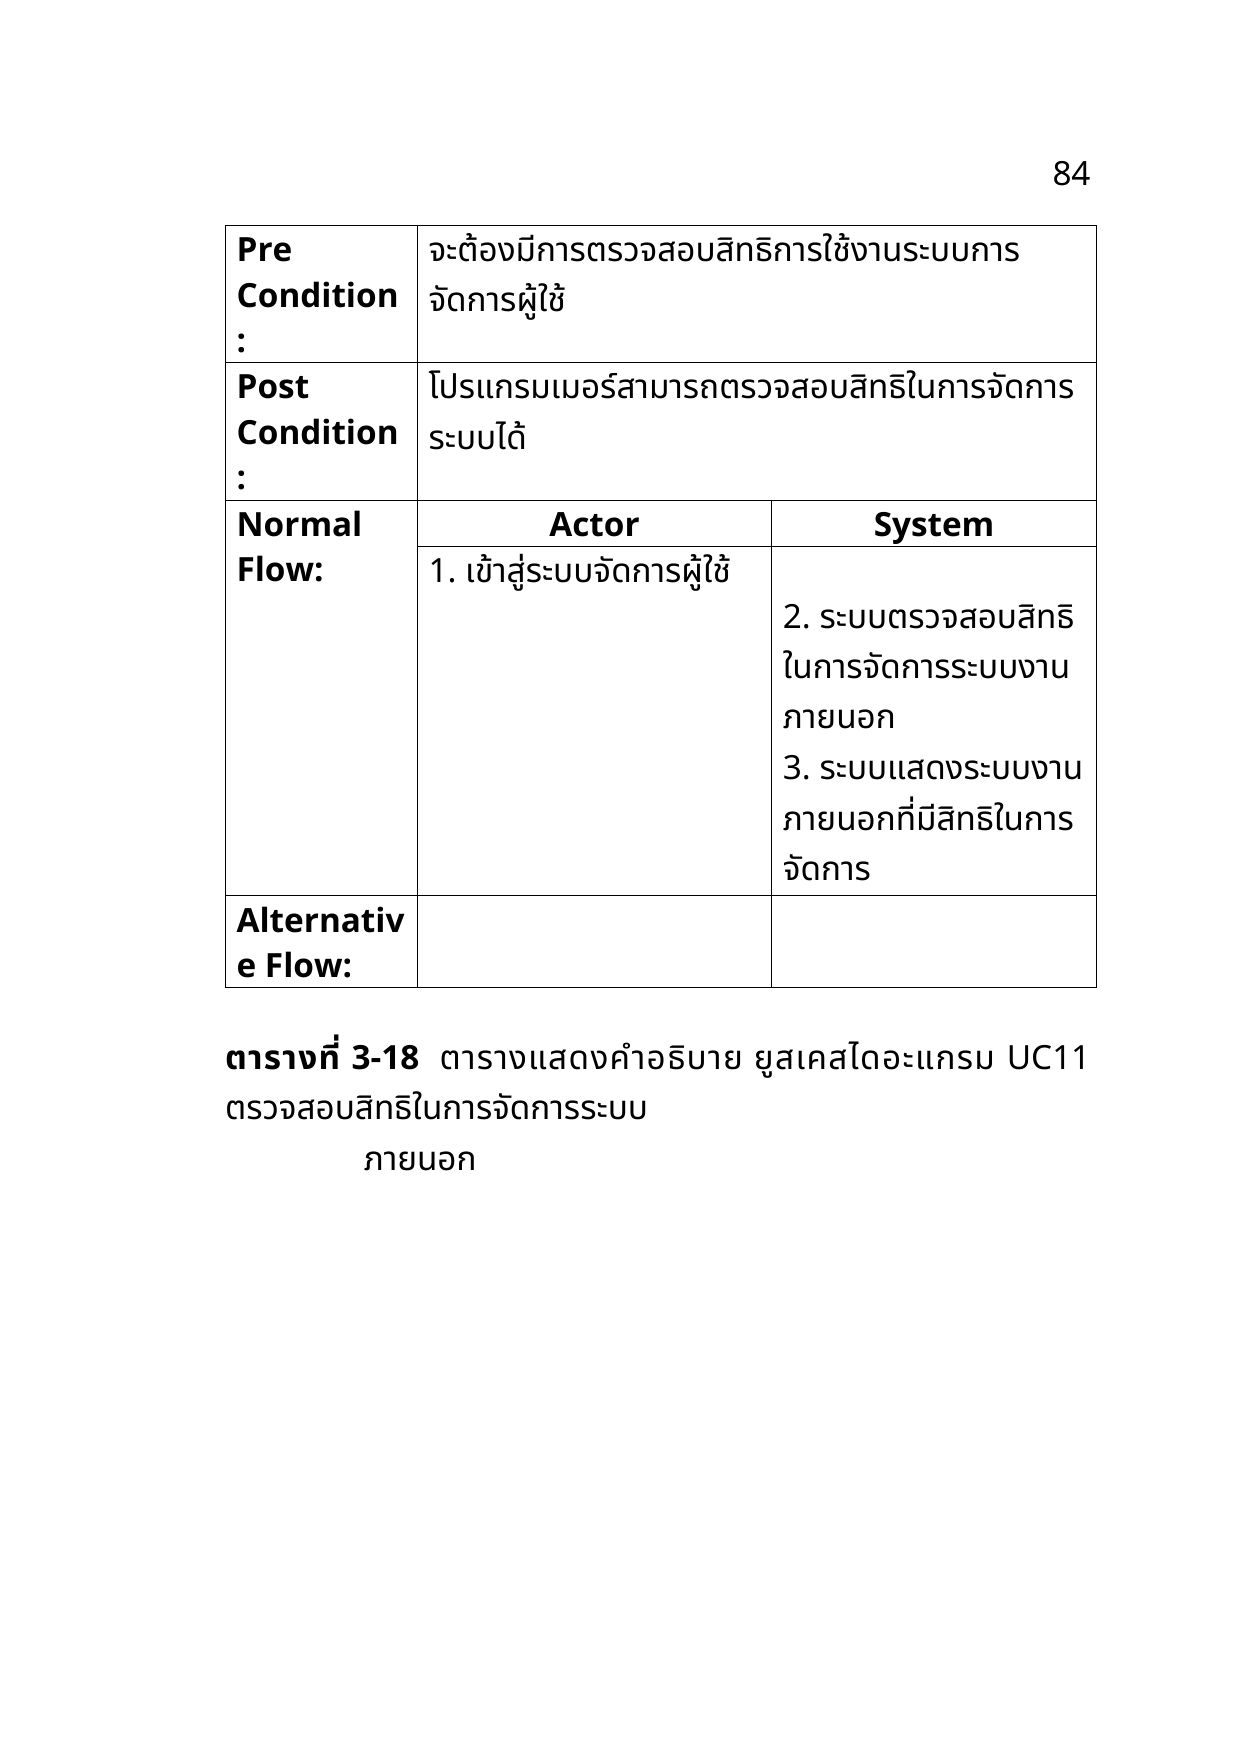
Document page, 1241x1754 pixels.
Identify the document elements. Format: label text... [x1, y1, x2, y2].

table_cell System [772, 501, 1096, 546]
text ตารางที่ 3-18 ตารางแสดงคำอธิบาย ยูสเคสไดอะแกรม UC11 ตรวจสอบสิทธิในการจัดการระบบ [225, 1034, 1090, 1135]
table_cell 2. ระบบตรวจสอบสิทธิในการจัดการระบบงานภายนอก 3. ระบบแสดงระบบงานภายนอกที่มีสิทธิในการจัดการ [772, 547, 1096, 895]
table_cell Actor [418, 501, 771, 546]
table_cell Post Condition: [226, 363, 417, 499]
table_cell โปรแกรมเมอร์สามารถตรวจสอบสิทธิในการจัดการระบบได้ [418, 363, 1096, 499]
table_cell [772, 896, 1096, 987]
table_cell จะต้องมีการตรวจสอบสิทธิการใช้งานระบบการจัดการผู้ใช้ [418, 226, 1096, 362]
table_cell 1. เข้าสู่ระบบจัดการผู้ใช้ [418, 547, 771, 895]
table_cell [418, 896, 771, 987]
table_cell Normal Flow: [226, 501, 417, 895]
text ภายนอก [225, 1135, 1090, 1185]
table_cell Alternative Flow: [226, 896, 417, 987]
table_cell Pre Condition: [226, 226, 417, 362]
